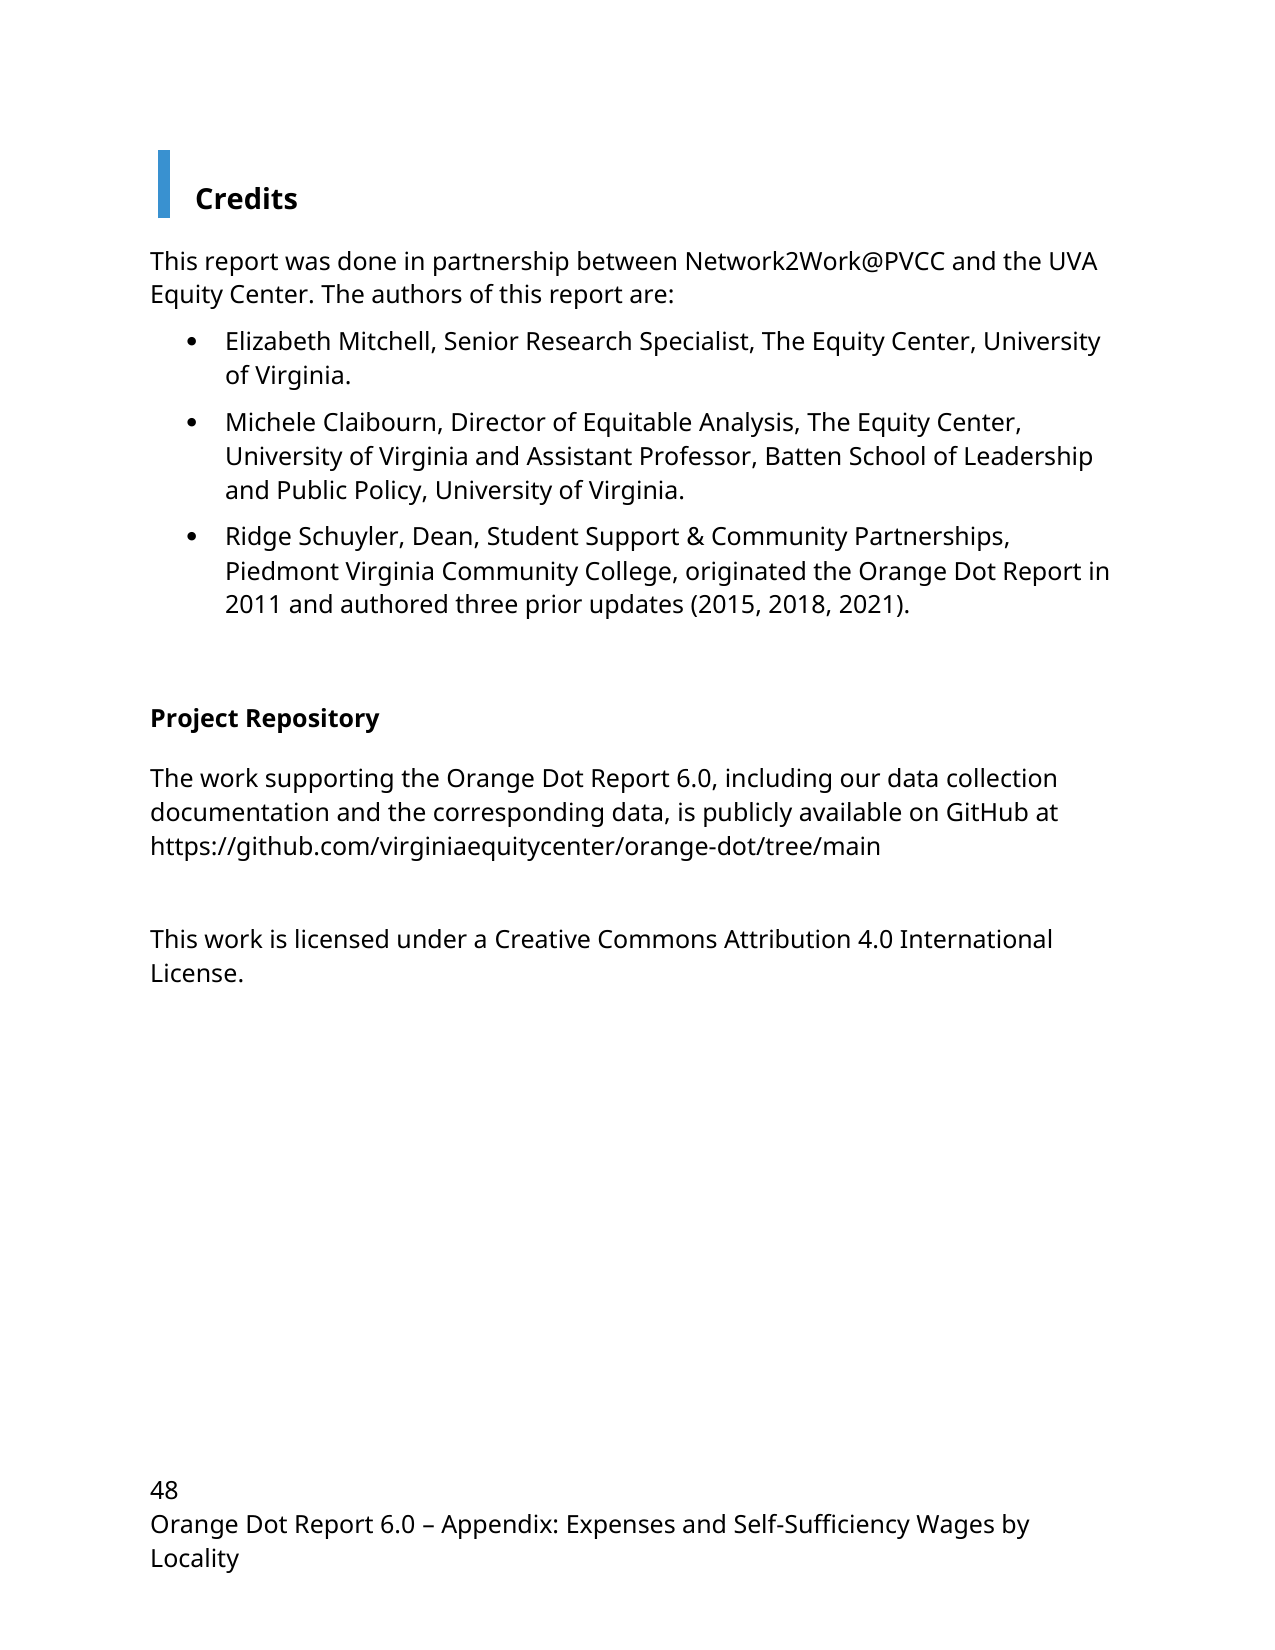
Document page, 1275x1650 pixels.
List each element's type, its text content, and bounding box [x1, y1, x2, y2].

text The work supporting the Orange Dot Report 6.0, including our data collection documentation and the corresponding data, is publicly available on GitHub at https://github.com/virginiaequitycenter/orange-dot/tree/main [150, 760, 1125, 862]
list Ridge Schuyler, Dean, Student Support & Community Partnerships, Piedmont Virginia Community College, originated the Orange Dot Report in 2011 and authored three prior updates (2015, 2018, 2021). [187, 519, 1125, 621]
text This work is licensed under a Creative Commons Attribution 4.0 International License. [150, 921, 1125, 989]
list Elizabeth Mitchell, Senior Research Specialist, The Equity Center, University of Virginia. [187, 324, 1125, 392]
list Michele Claibourn, Director of Equitable Analysis, The Equity Center, University of Virginia and Assistant Professor, Batten School of Leadership and Public Policy, University of Virginia. [187, 404, 1125, 507]
text Project Repository [150, 701, 1125, 735]
subtitle Credits [170, 150, 1125, 218]
text This report was done in partnership between Network2Work@PVCC and the UVA Equity Center. The authors of this report are: [150, 243, 1125, 311]
